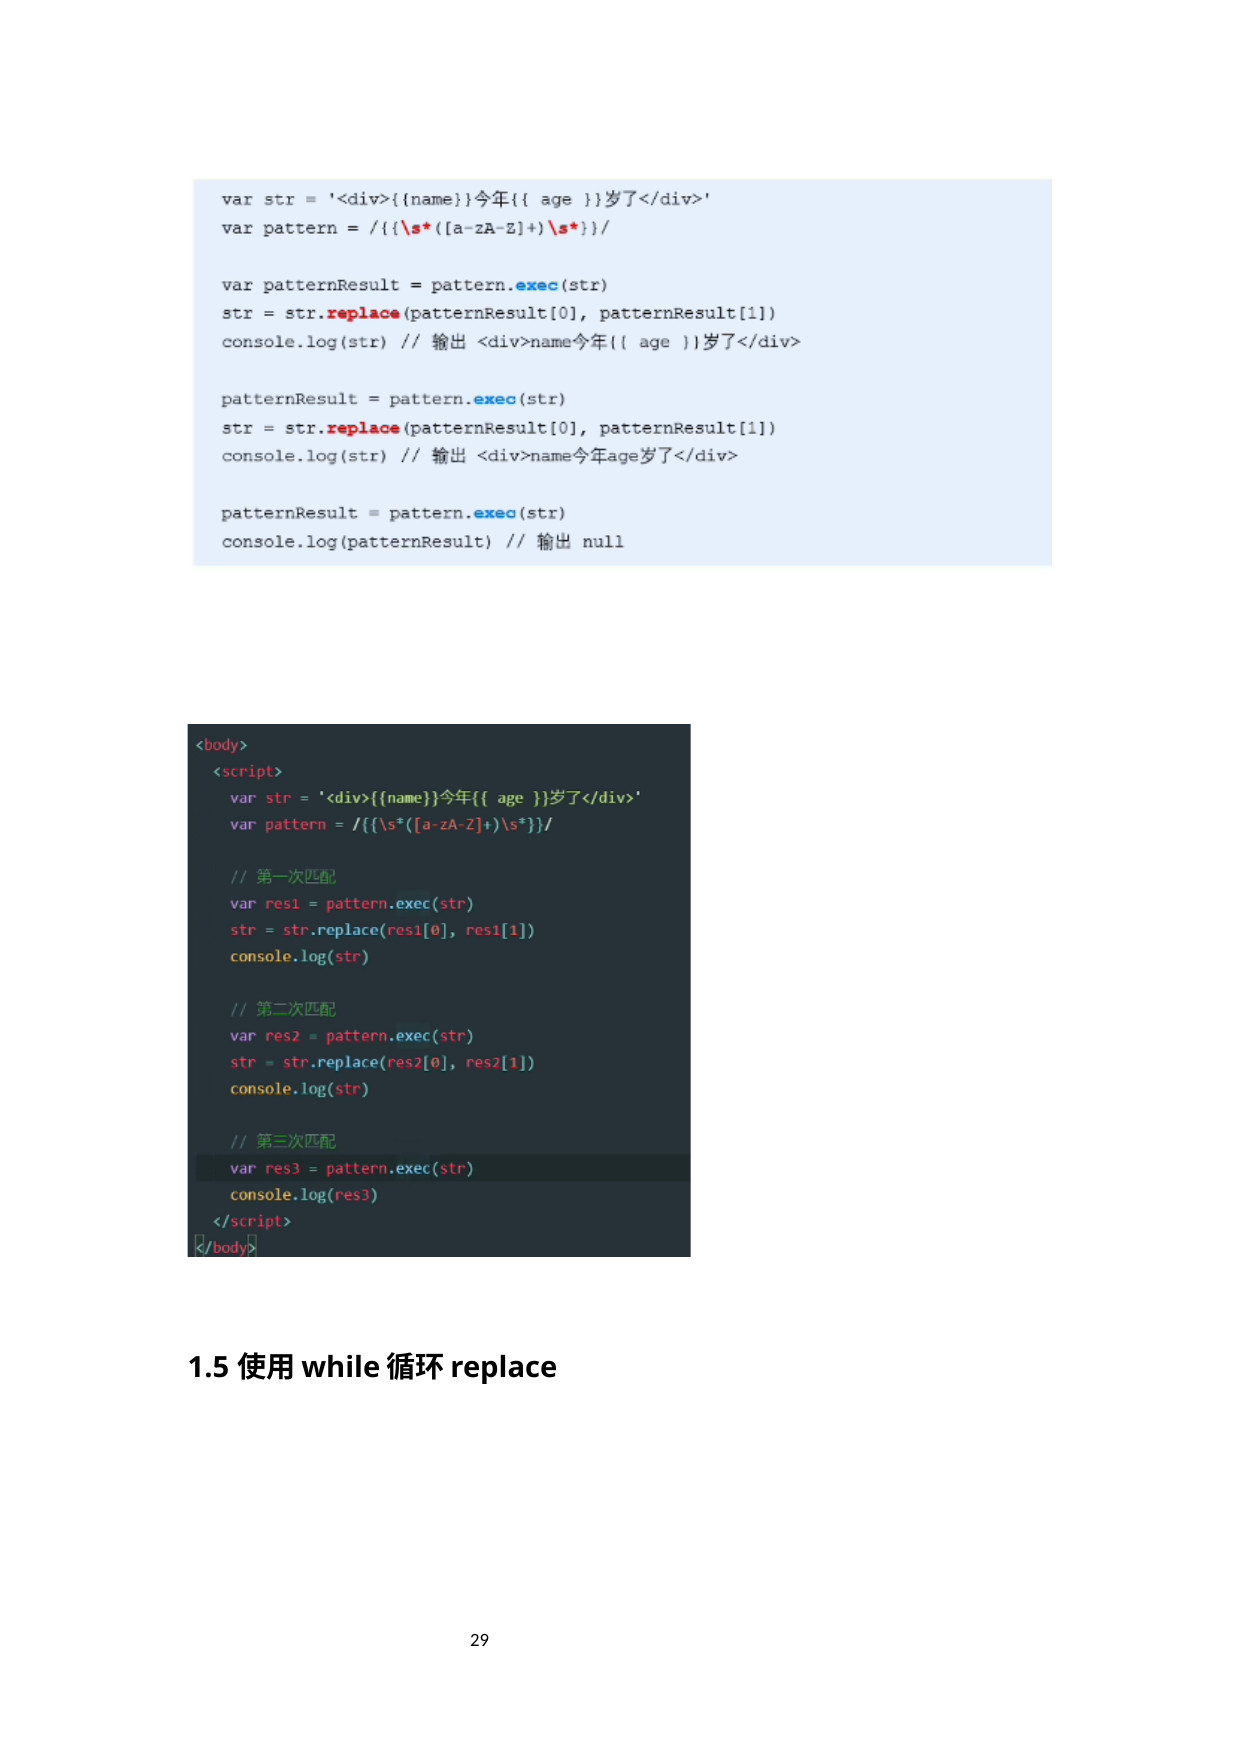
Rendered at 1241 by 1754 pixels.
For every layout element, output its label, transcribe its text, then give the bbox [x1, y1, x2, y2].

picture [187, 724, 691, 1257]
text 1.5 使用while循环replace [187, 1332, 1053, 1397]
picture [187, 177, 1053, 570]
